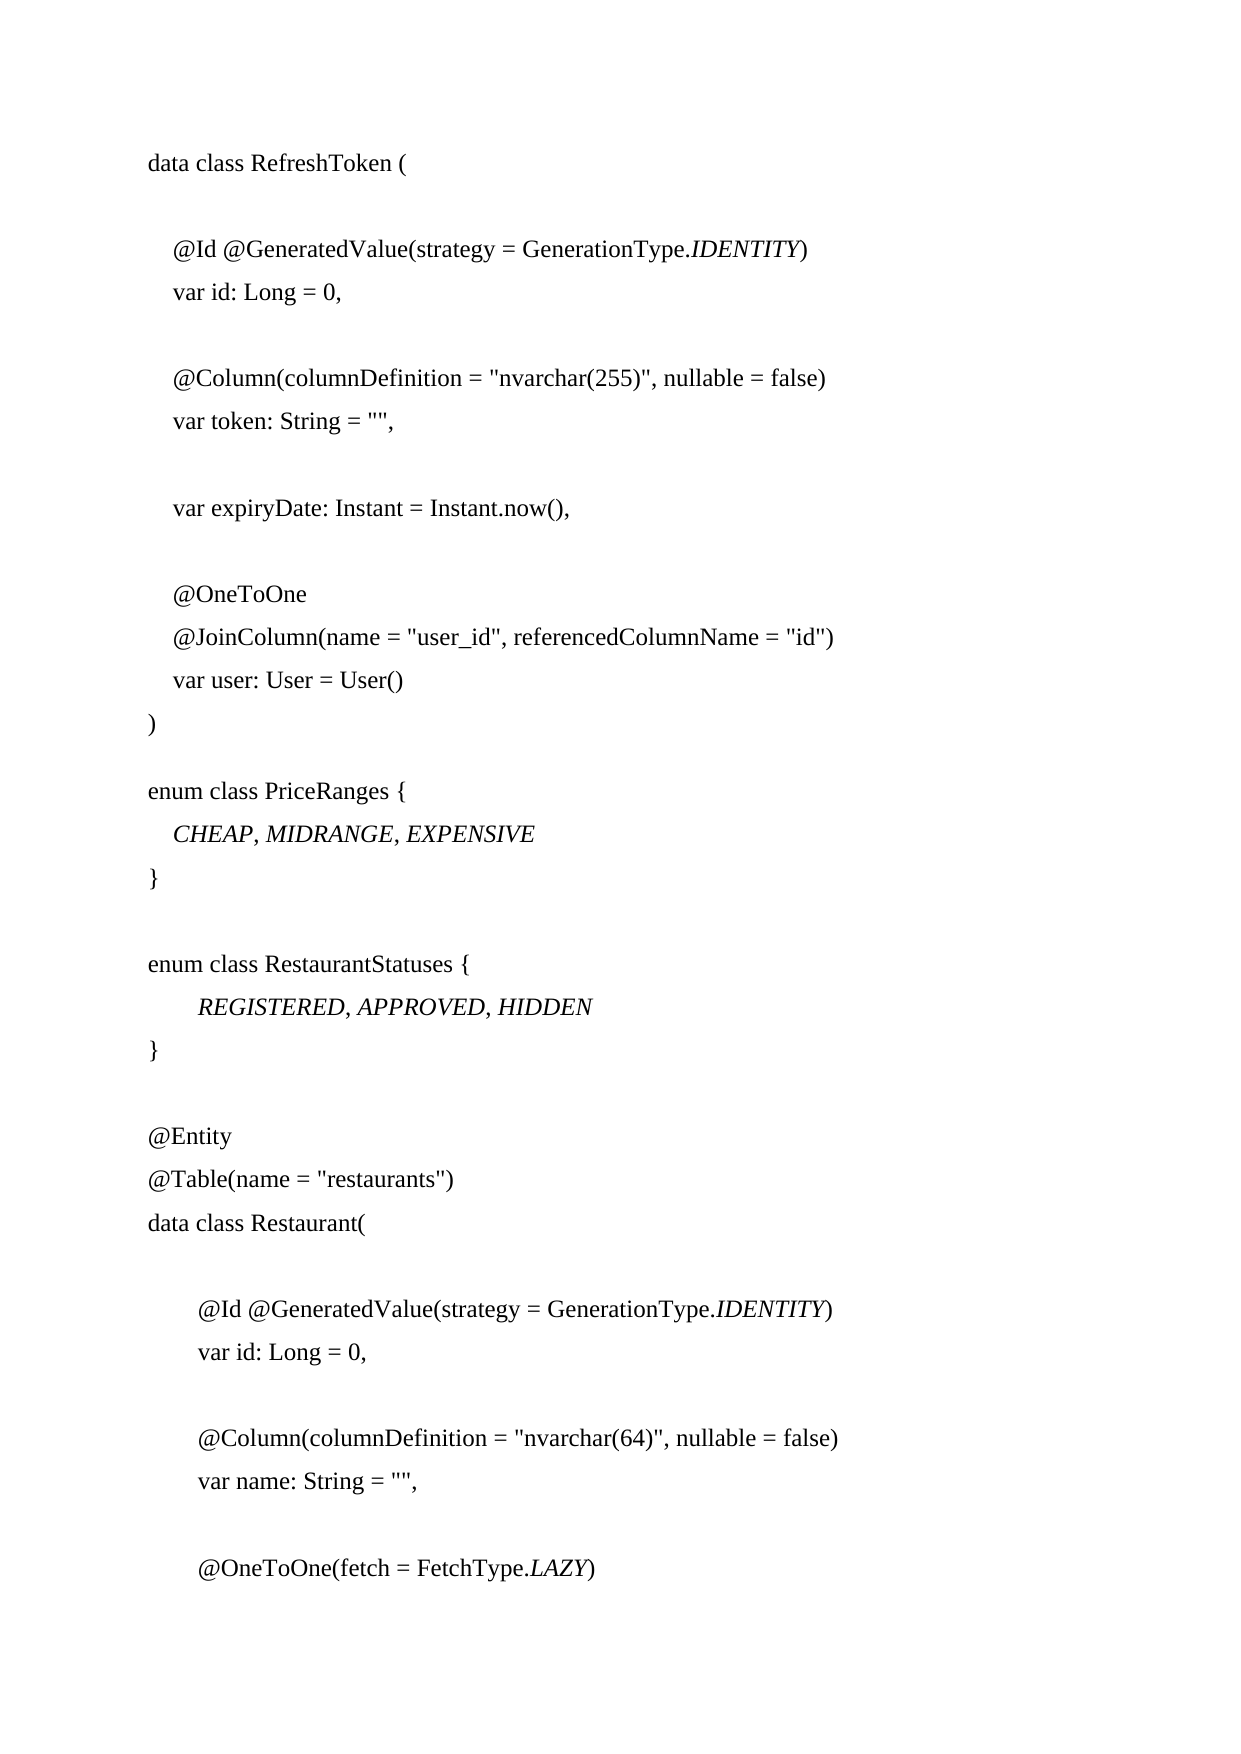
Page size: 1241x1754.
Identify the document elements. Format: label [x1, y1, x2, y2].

text [148, 776, 1093, 1581]
text [148, 148, 1093, 737]
